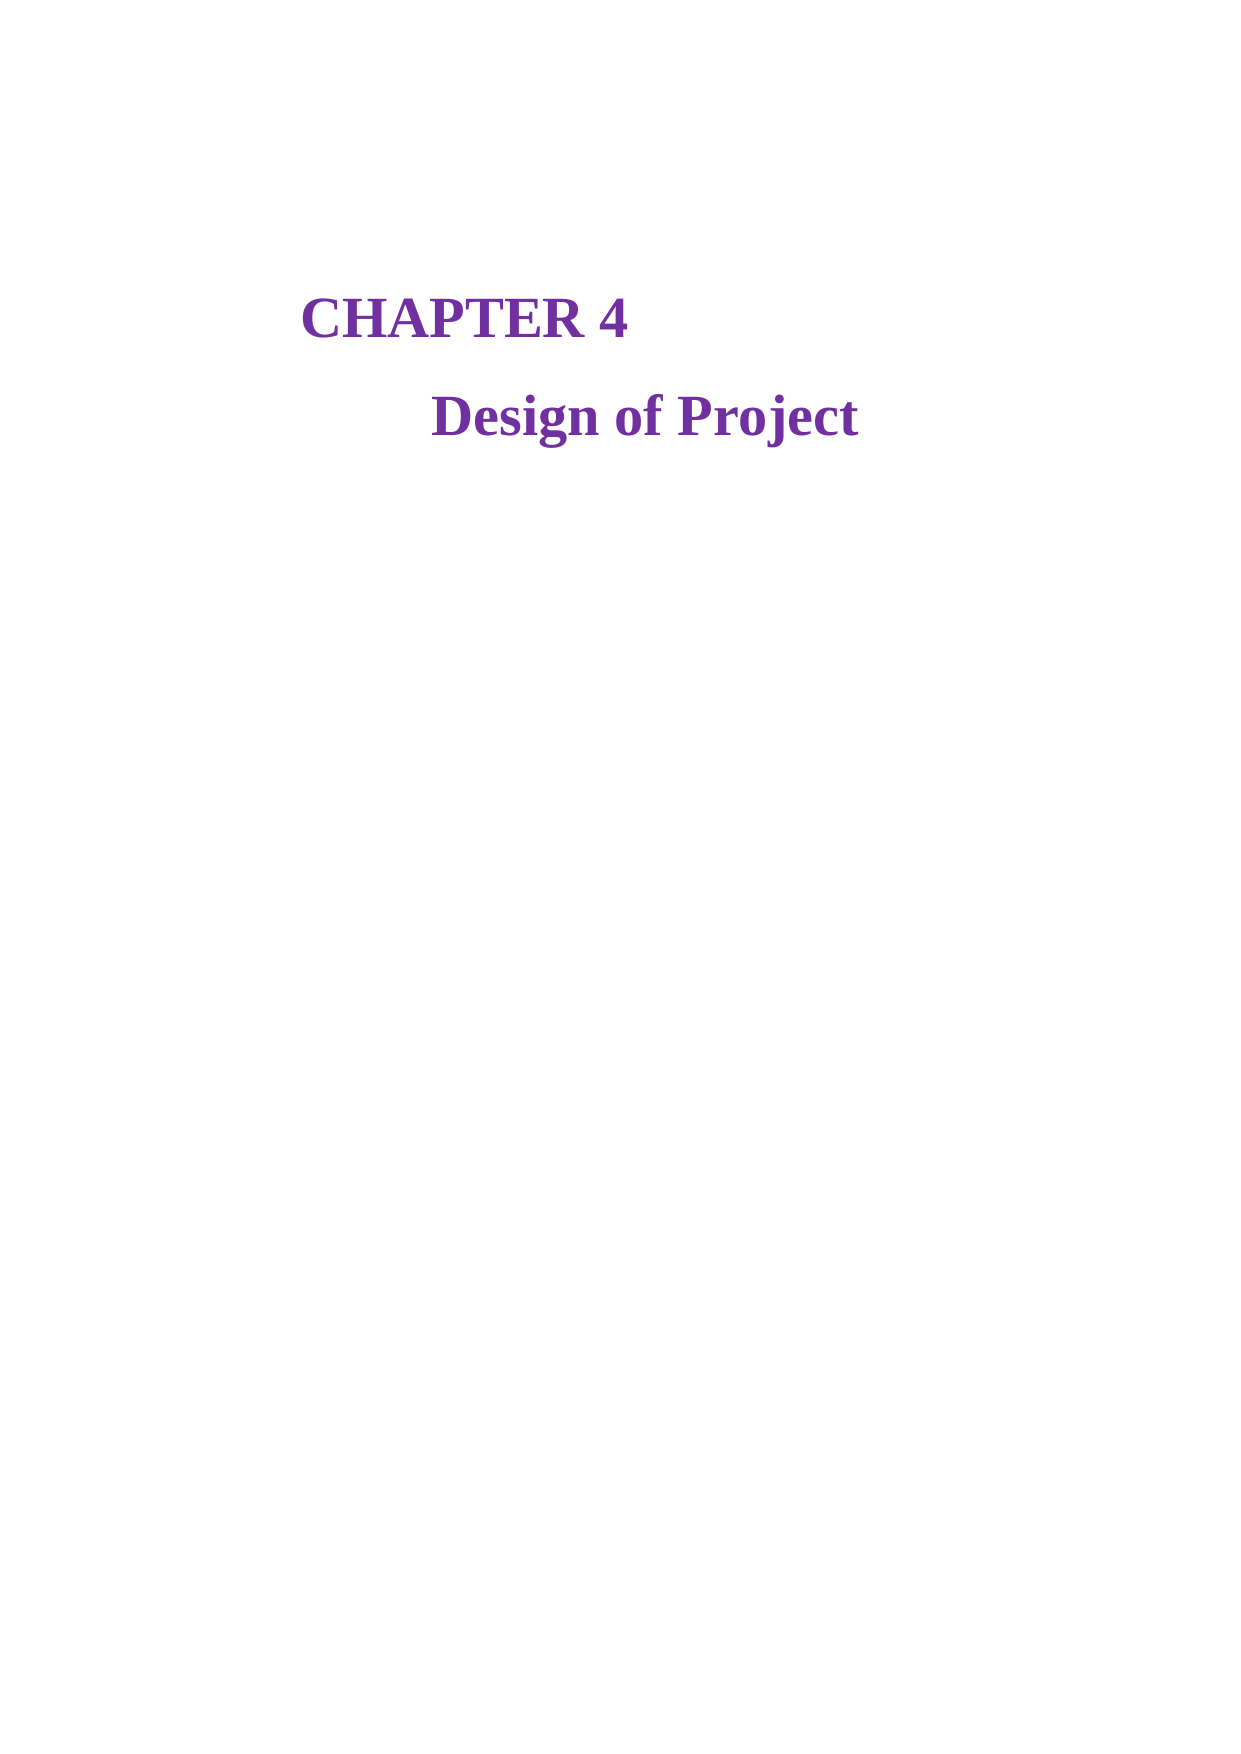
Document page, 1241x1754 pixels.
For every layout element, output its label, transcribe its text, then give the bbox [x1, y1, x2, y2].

text CHAPTER 4 [300, 282, 1122, 349]
text Design of Project [300, 380, 1122, 447]
